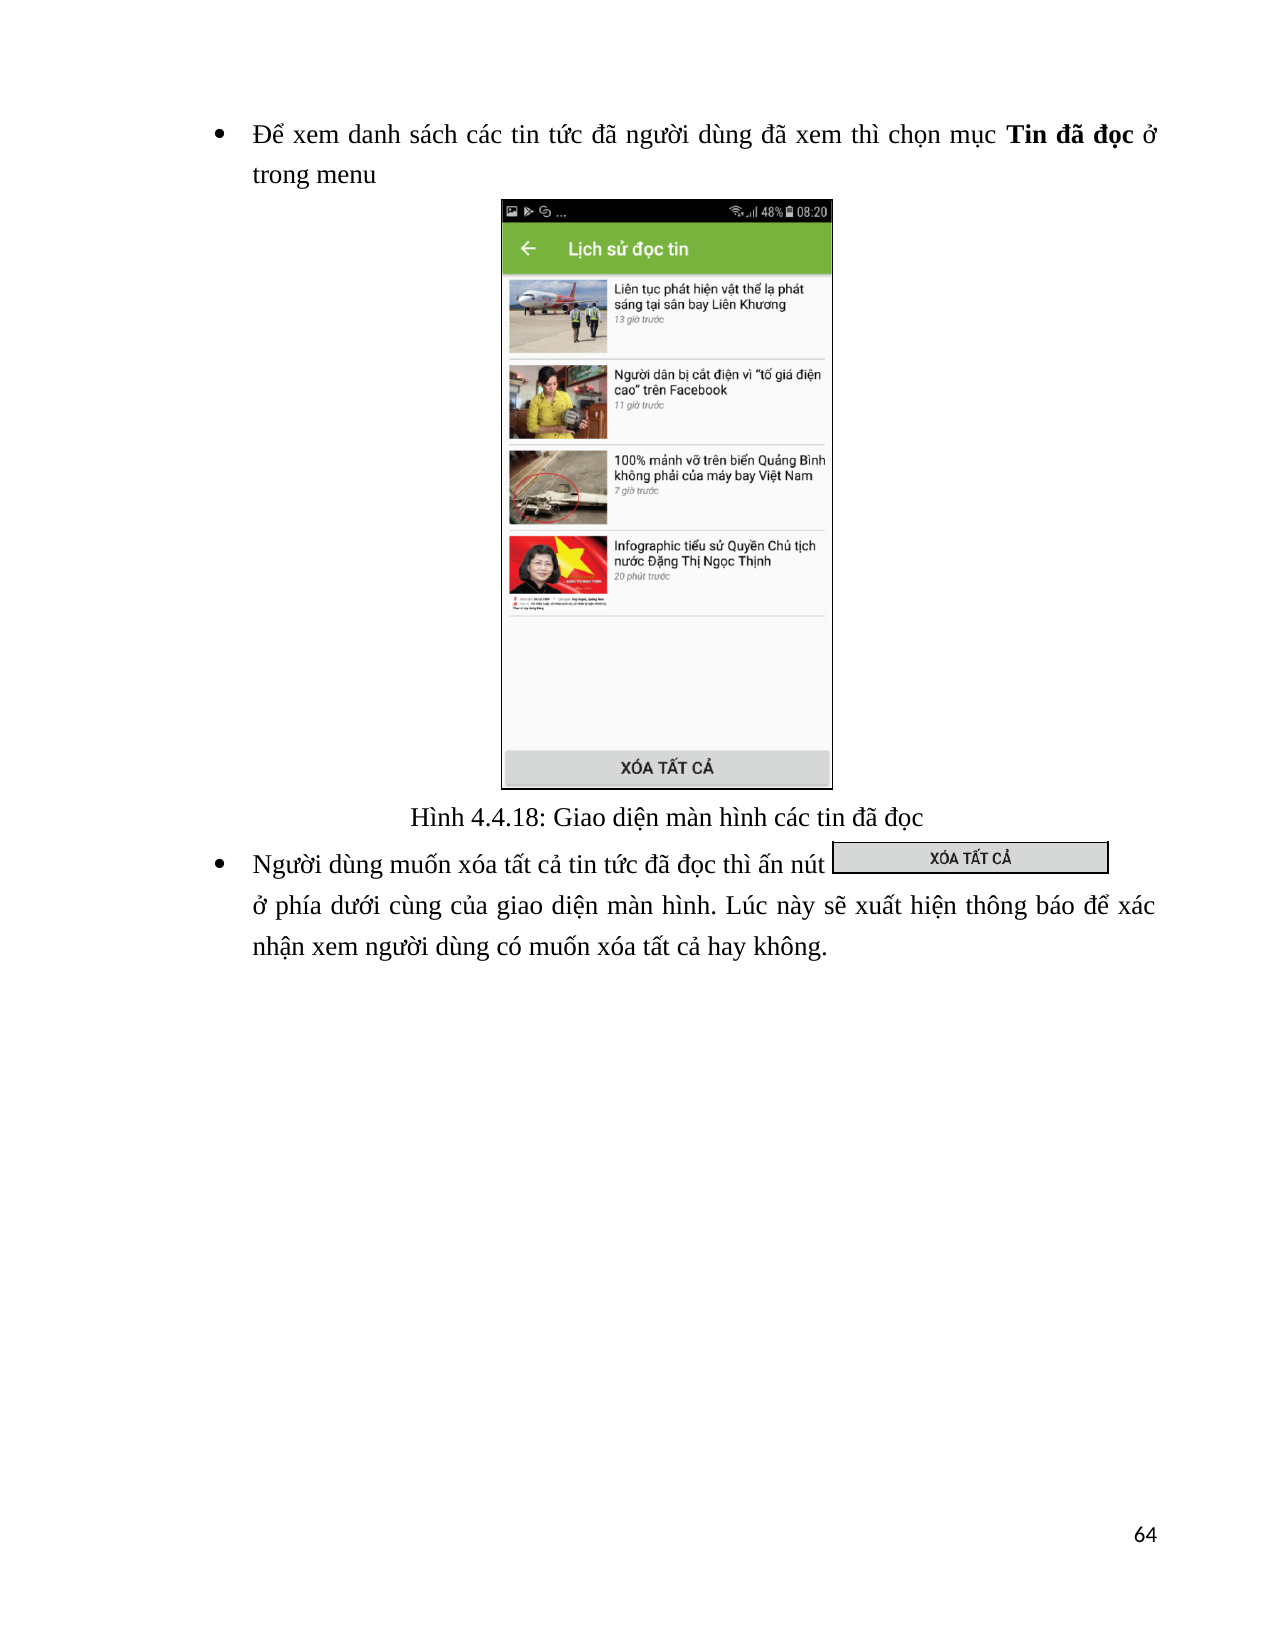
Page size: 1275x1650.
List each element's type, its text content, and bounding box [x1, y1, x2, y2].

text ở phía dưới cùng của giao diện màn hình. Lúc này sẽ xuất hiện thông báo để xác nhận xem người dùng có muốn xóa tất cả hay không. [252, 889, 1157, 961]
picture [834, 843, 1107, 872]
list Người dùng muốn xóa tất cả tin tức đã đọc thì ấn nút [215, 841, 1157, 880]
text Hình 4.4.18: Giao diện màn hình các tin đã đọc [177, 801, 1157, 832]
picture [502, 201, 832, 788]
list Để xem danh sách các tin tức đã người dùng đã xem thì chọn mục Tin đã đọc ở trong menu [215, 118, 1157, 190]
